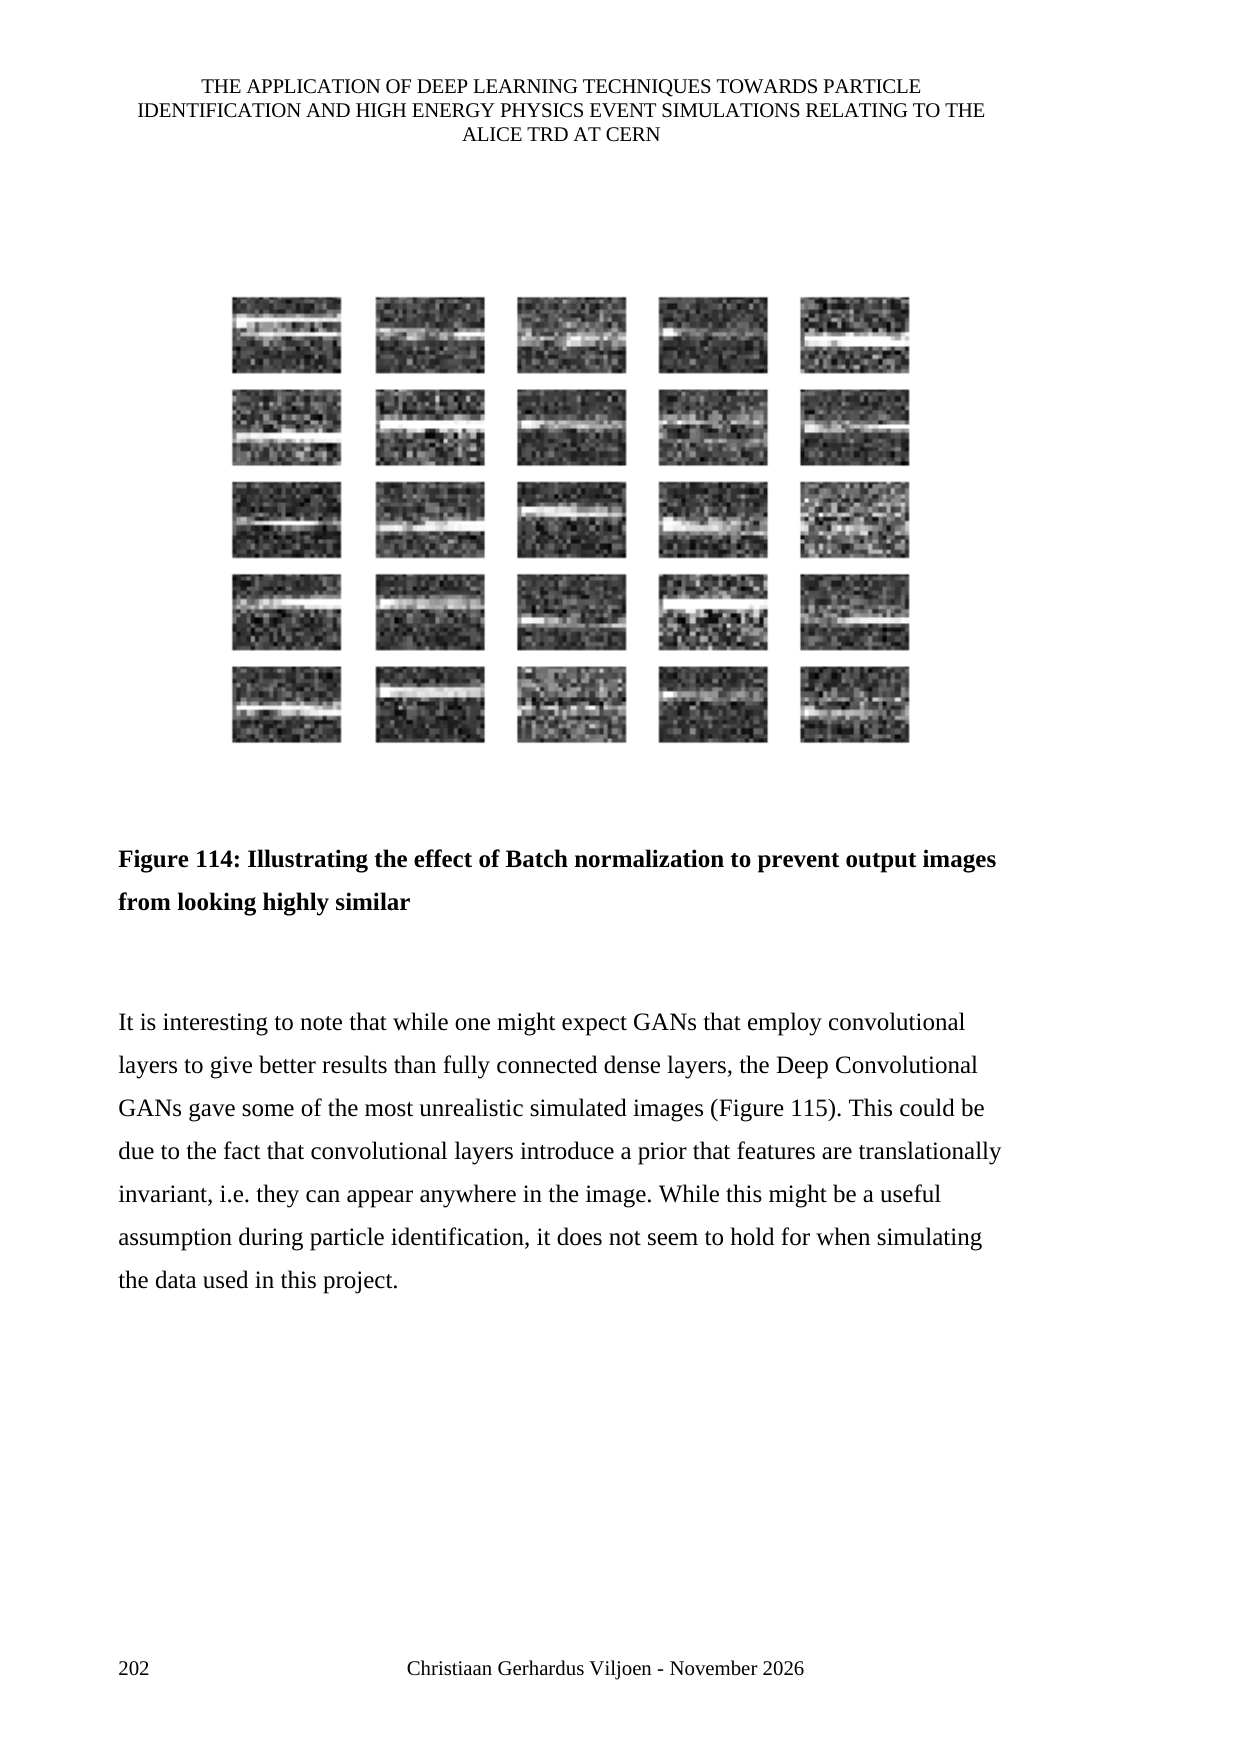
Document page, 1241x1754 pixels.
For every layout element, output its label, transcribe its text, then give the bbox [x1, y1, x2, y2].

text It is interesting to note that while one might expect GANs that employ convolutional layers to give better results than fully connected dense layers, the Deep Convolutional GANs gave some of the most unrealistic simulated images (Figure 105). This could be due to the fact that convolutional layers introduce a prior that features are translationally invariant, i.e. they can appear anywhere in the image. While this might be a useful assumption during particle identification, it does not seem to hold for when simulating the data used in this project. [118, 1007, 1004, 1294]
picture [118, 226, 1004, 817]
